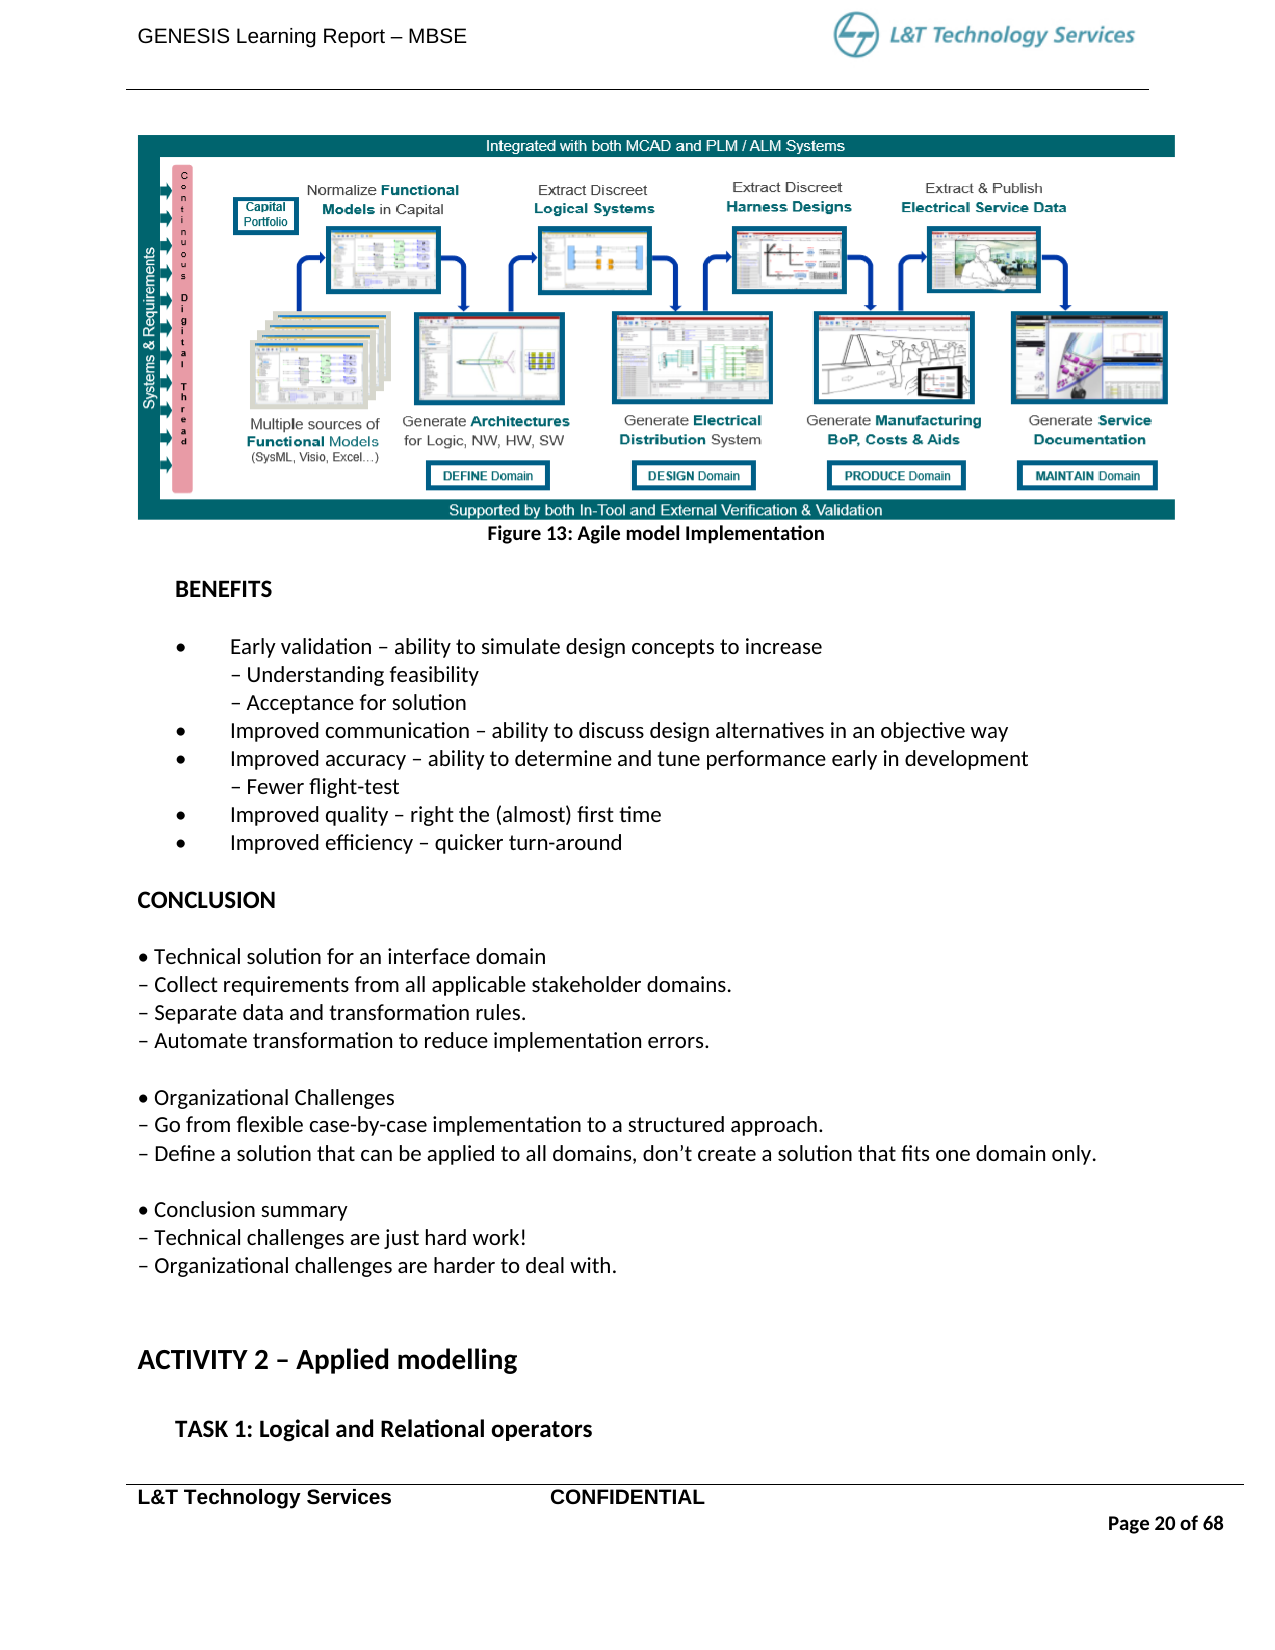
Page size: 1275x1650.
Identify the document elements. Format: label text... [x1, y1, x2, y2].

list Improved communication – ability to discuss design alternatives in an objective way [175, 716, 1137, 744]
text ‒ Organizational challenges are harder to deal with. [137, 1251, 1137, 1279]
text ‒ Automate transformation to reduce implementation errors. [137, 1027, 1137, 1054]
text BENEFITS [137, 573, 1137, 604]
list ‒ Acceptance for solution [230, 688, 1137, 716]
text ‒ Collect requirements from all applicable stakeholder domains. [137, 971, 1137, 998]
text CONCLUSION [137, 884, 1137, 914]
subtitle ACTIVITY 2 – Applied modelling [137, 1341, 1137, 1377]
list ‒ Fewer flight-test [230, 772, 1137, 800]
text Figure 13: Agile model Implementation [137, 520, 1137, 545]
text ‒ Separate data and transformation rules. [137, 998, 1137, 1027]
text • Technical solution for an interface domain [137, 942, 1137, 971]
text • Organizational Challenges [137, 1083, 1137, 1111]
text ‒ Technical challenges are just hard work! [137, 1223, 1137, 1251]
list Early validation – ability to simulate design concepts to increase [175, 632, 1137, 660]
list Improved efficiency – quicker turn-around [175, 828, 1137, 856]
text • Conclusion summary [137, 1195, 1137, 1223]
text ‒ Go from flexible case-by-case implementation to a structured approach. [137, 1111, 1137, 1139]
text TASK 1: Logical and Relational operators [137, 1413, 1137, 1444]
text ‒ Define a solution that can be applied to all domains, don’t create a solution that fits one domain only. [137, 1139, 1137, 1167]
list ‒ Understanding feasibility [230, 660, 1137, 688]
list Improved accuracy – ability to determine and tune performance early in development [175, 744, 1137, 772]
picture [137, 135, 1178, 520]
list Improved quality – right the (almost) first time [175, 800, 1137, 828]
